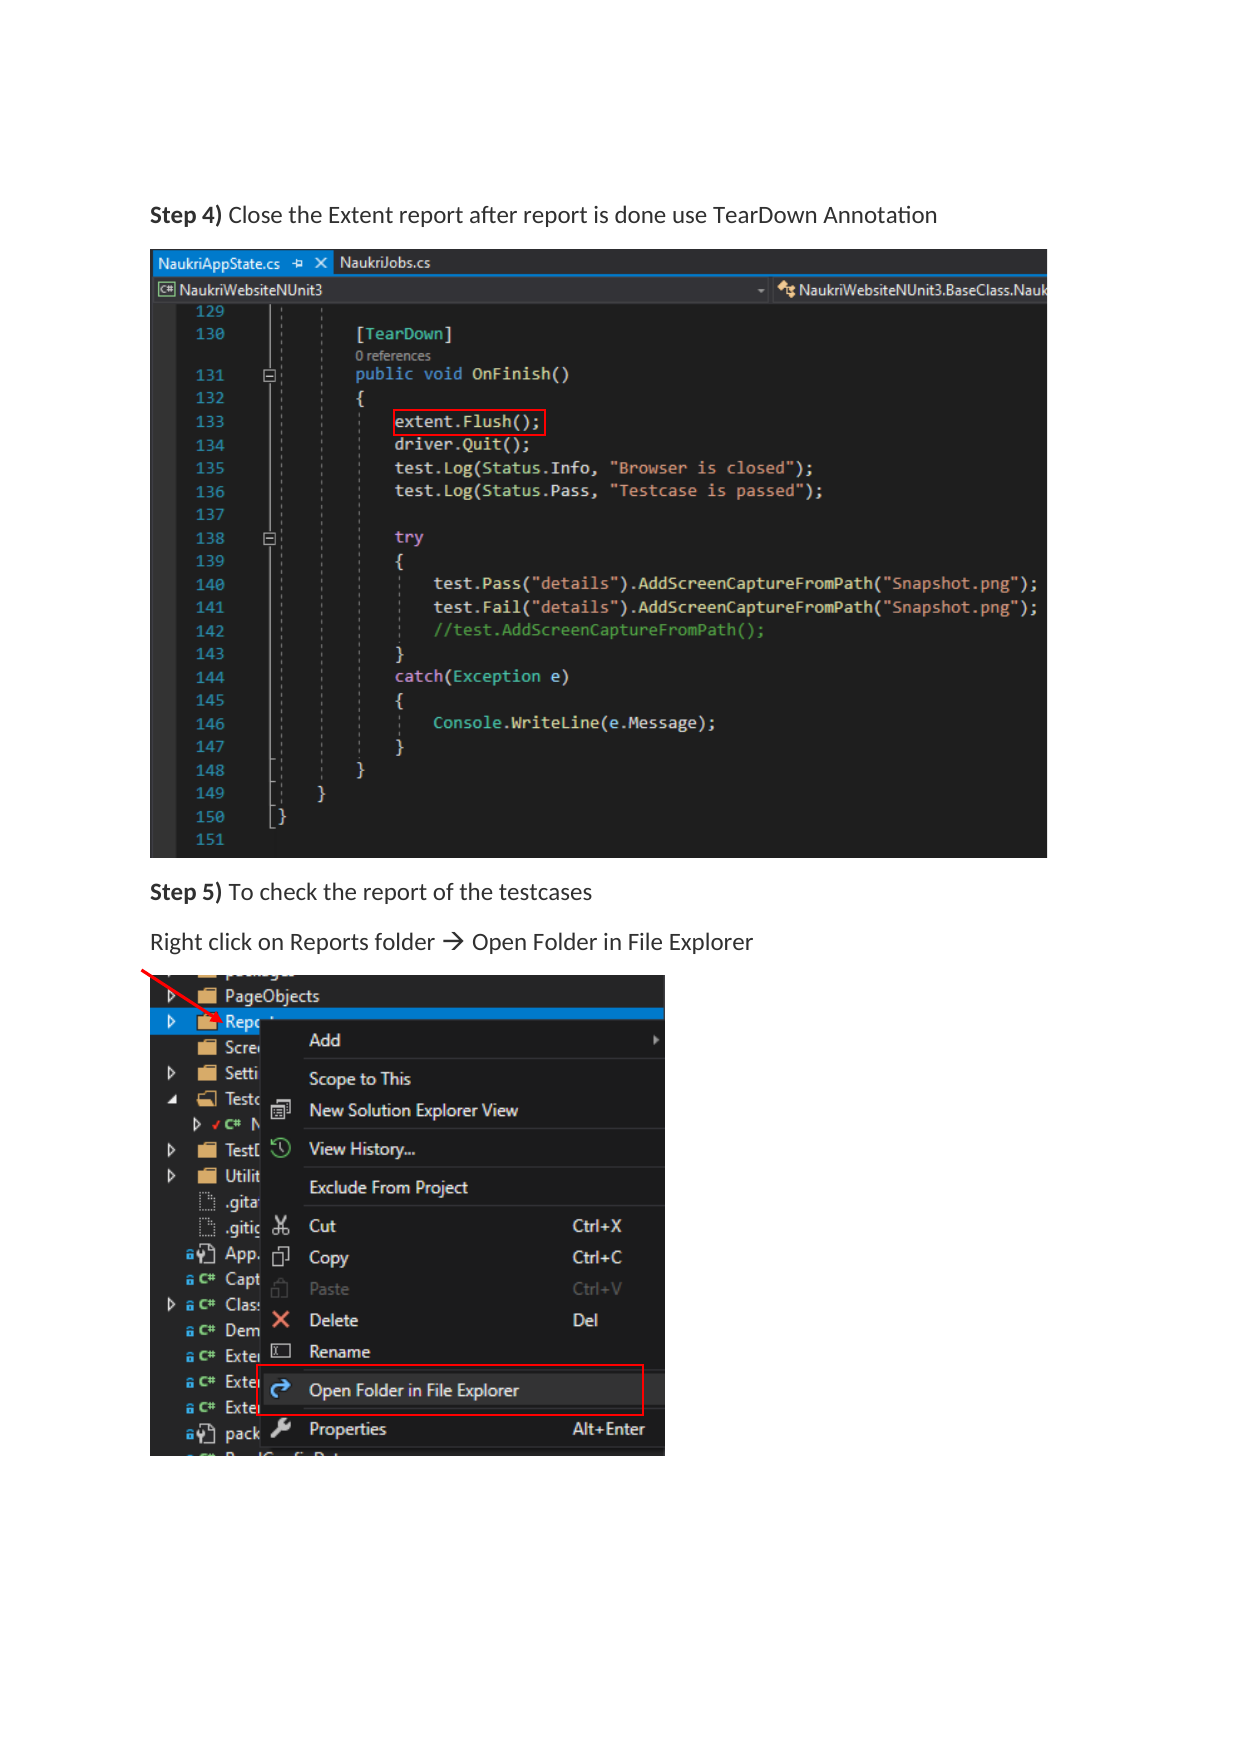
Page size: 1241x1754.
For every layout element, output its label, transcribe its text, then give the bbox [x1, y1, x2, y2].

text Right click on Reports folder Open Folder in File Explorer [150, 926, 1090, 957]
text Step 5) To check the report of the testcases [150, 876, 1090, 907]
text Step 4) Close the Extent report after report is done use TearDown Annotation [150, 199, 1090, 230]
picture [150, 975, 665, 1456]
picture [150, 249, 1048, 858]
